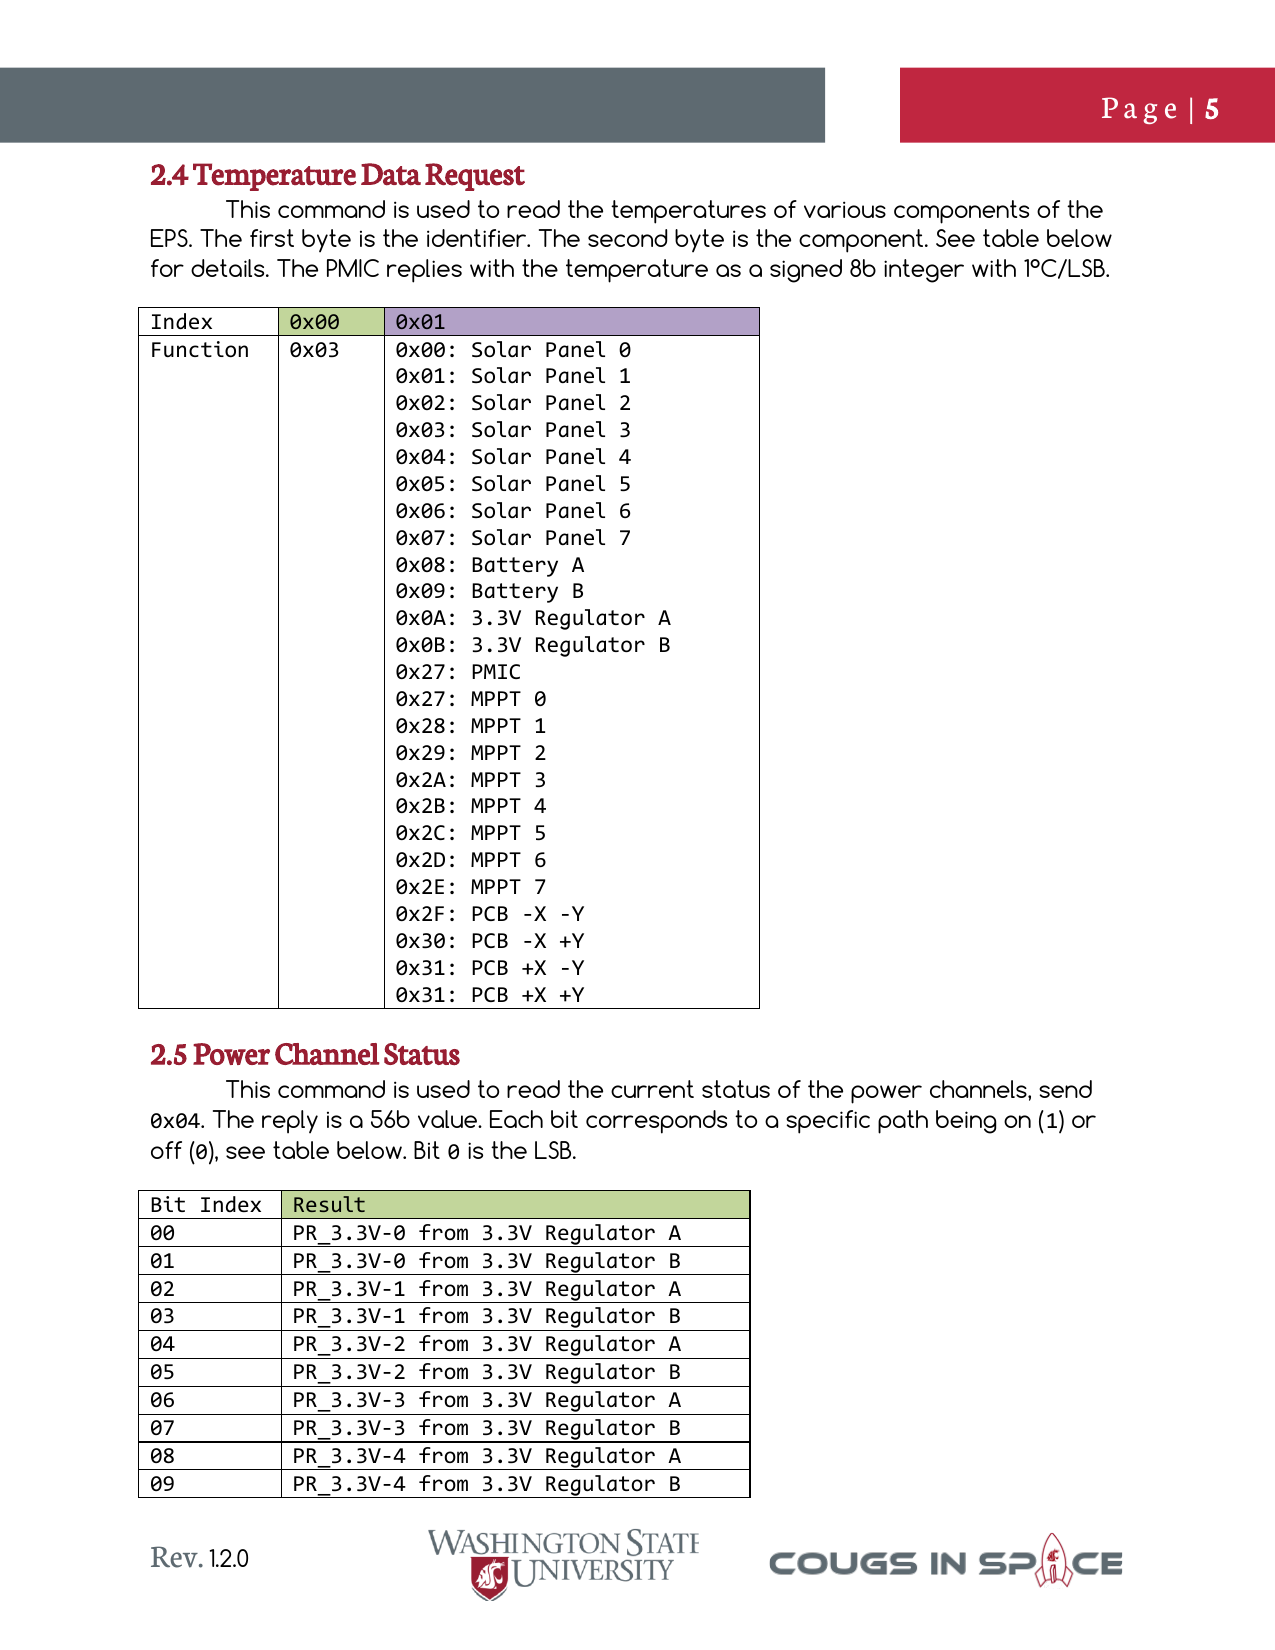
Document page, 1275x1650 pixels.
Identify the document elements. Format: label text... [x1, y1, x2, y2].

table_header 0x01 [385, 308, 759, 335]
table_cell 04 [139, 1331, 281, 1358]
table_cell PR_3.3V-3 from 3.3V Regulator B [282, 1415, 749, 1441]
table_header Index [139, 308, 278, 335]
table_cell 08 [139, 1443, 281, 1469]
table_cell Function [139, 336, 278, 1008]
table_cell 05 [139, 1359, 281, 1386]
table_header 0x00 [279, 308, 384, 335]
text This command is used to read the current status of the power channels, send 0x04. The reply is a 56b value. Each bit corresponds to a specific path being on (1) or off (0), see table below. Bit 0 is the LSB. [150, 1078, 1125, 1165]
table_cell PR_3.3V-0 from 3.3V Regulator A [282, 1219, 749, 1246]
table_cell 03 [139, 1303, 281, 1330]
table_cell PR_3.3V-4 from 3.3V Regulator B [282, 1470, 749, 1497]
subtitle 2.5 Power Channel Status [150, 1030, 1125, 1072]
picture [426, 1528, 699, 1601]
table_cell PR_3.3V-0 from 3.3V Regulator B [282, 1247, 749, 1274]
text This command is used to read the temperatures of various components of the EPS. The first byte is the identifier. The second byte is the component. See table below for details. The PMIC replies with the temperature as a signed 8b integer with 1°C/LSB. [150, 198, 1125, 282]
table_cell 00 [139, 1219, 281, 1246]
table_cell PR_3.3V-1 from 3.3V Regulator A [282, 1275, 749, 1302]
table_cell 09 [139, 1470, 281, 1497]
table_cell 01 [139, 1247, 281, 1274]
table_header Bit Index [139, 1191, 281, 1218]
table_cell 07 [139, 1415, 281, 1441]
table_cell 06 [139, 1387, 281, 1413]
subtitle 2.4 Temperature Data Request [150, 150, 1125, 192]
picture [769, 1532, 1123, 1589]
table_cell 02 [139, 1275, 281, 1302]
table_cell PR_3.3V-3 from 3.3V Regulator A [282, 1387, 749, 1413]
table_cell 0x03 [279, 336, 384, 1008]
table_cell PR_3.3V-1 from 3.3V Regulator B [282, 1303, 749, 1330]
table_cell 0x00: Solar Panel 0 0x01: Solar Panel 1 0x02: Solar Panel 2 0x03: Solar Panel 3 0x04: Solar Panel 4 0x05: Solar Panel 5 0x06: Solar Panel 6 0x07: Solar Panel 7 0x08: Battery A 0x09: Battery B 0x0A: 3.3V Regulator A 0x0B: 3.3V Regulator B 0x27: PMIC 0x27: MPPT 0 0x28: MPPT 1 0x29: MPPT 2 0x2A: MPPT 3 0x2B: MPPT 4 0x2C: MPPT 5 0x2D: MPPT 6 0x2E: MPPT 7 0x2F: PCB -X -Y 0x30: PCB -X +Y 0x31: PCB +X -Y 0x31: PCB +X +Y [385, 336, 759, 1008]
table_cell PR_3.3V-2 from 3.3V Regulator B [282, 1359, 749, 1386]
table_cell PR_3.3V-2 from 3.3V Regulator A [282, 1331, 749, 1358]
table_cell PR_3.3V-4 from 3.3V Regulator A [282, 1443, 749, 1469]
table_header Result [282, 1191, 749, 1218]
